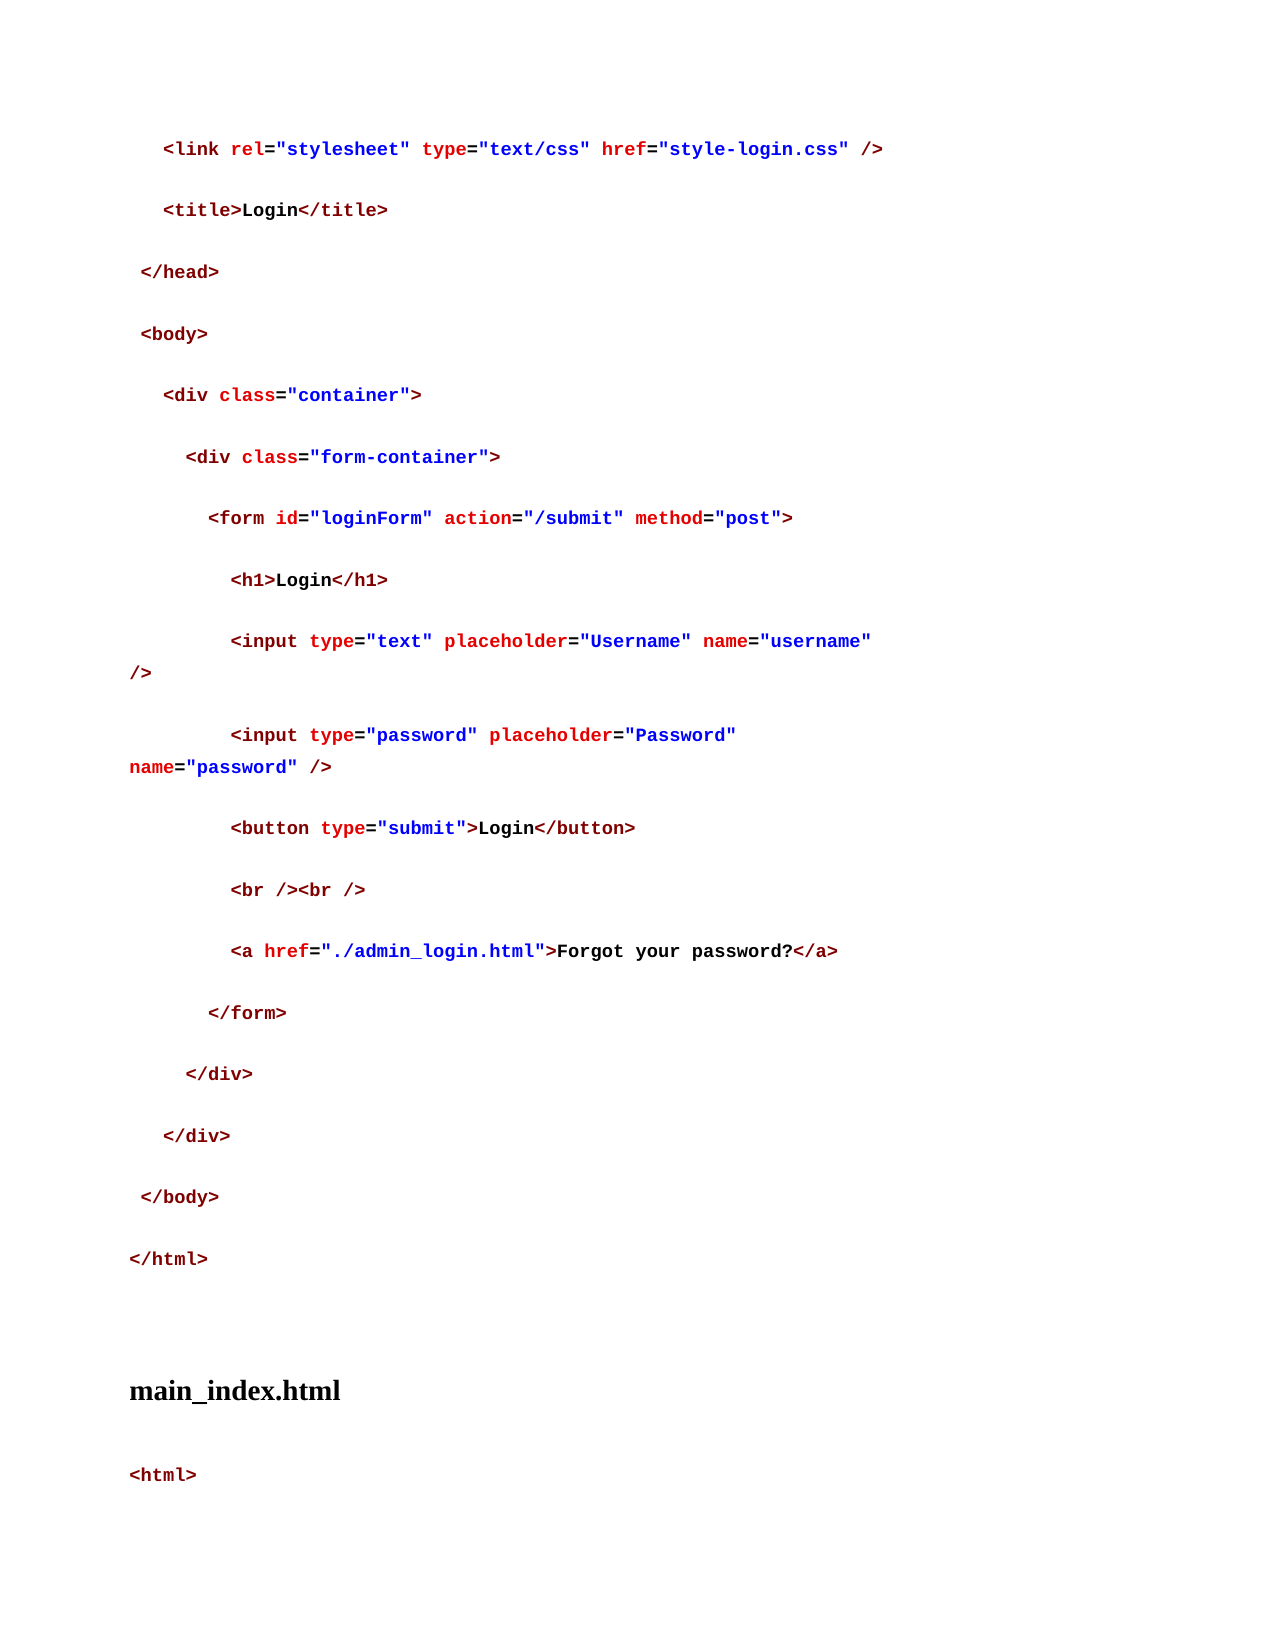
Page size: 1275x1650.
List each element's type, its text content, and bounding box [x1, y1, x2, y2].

text <title>Login</title> [129, 201, 897, 222]
text </div> [129, 1127, 897, 1148]
text <div class="form-container"> [129, 447, 897, 469]
text <a href="./admin_login.html">Forgot your password?</a> [129, 942, 897, 963]
text </body> [129, 1188, 897, 1209]
text <link rel="stylesheet" type="text/css" href="style-login.css" /> [129, 139, 897, 161]
text <body> [129, 324, 897, 346]
text <div class="container"> [129, 386, 897, 407]
text <html> [129, 1466, 897, 1487]
text <button type="submit">Login</button> [129, 819, 897, 840]
text <br /><br /> [129, 881, 897, 902]
text <form id="loginForm" action="/submit" method="post"> [129, 509, 897, 530]
text <h1>Login</h1> [129, 571, 897, 592]
text main_index.html [129, 1373, 897, 1407]
text <input type="text" placeholder="Username" name="username" /> [129, 632, 897, 685]
text </div> [129, 1065, 897, 1086]
text </form> [129, 1004, 897, 1025]
text <input type="password" placeholder="Password" name="password" /> [129, 726, 897, 779]
text </html> [129, 1250, 897, 1271]
text </head> [129, 263, 897, 284]
